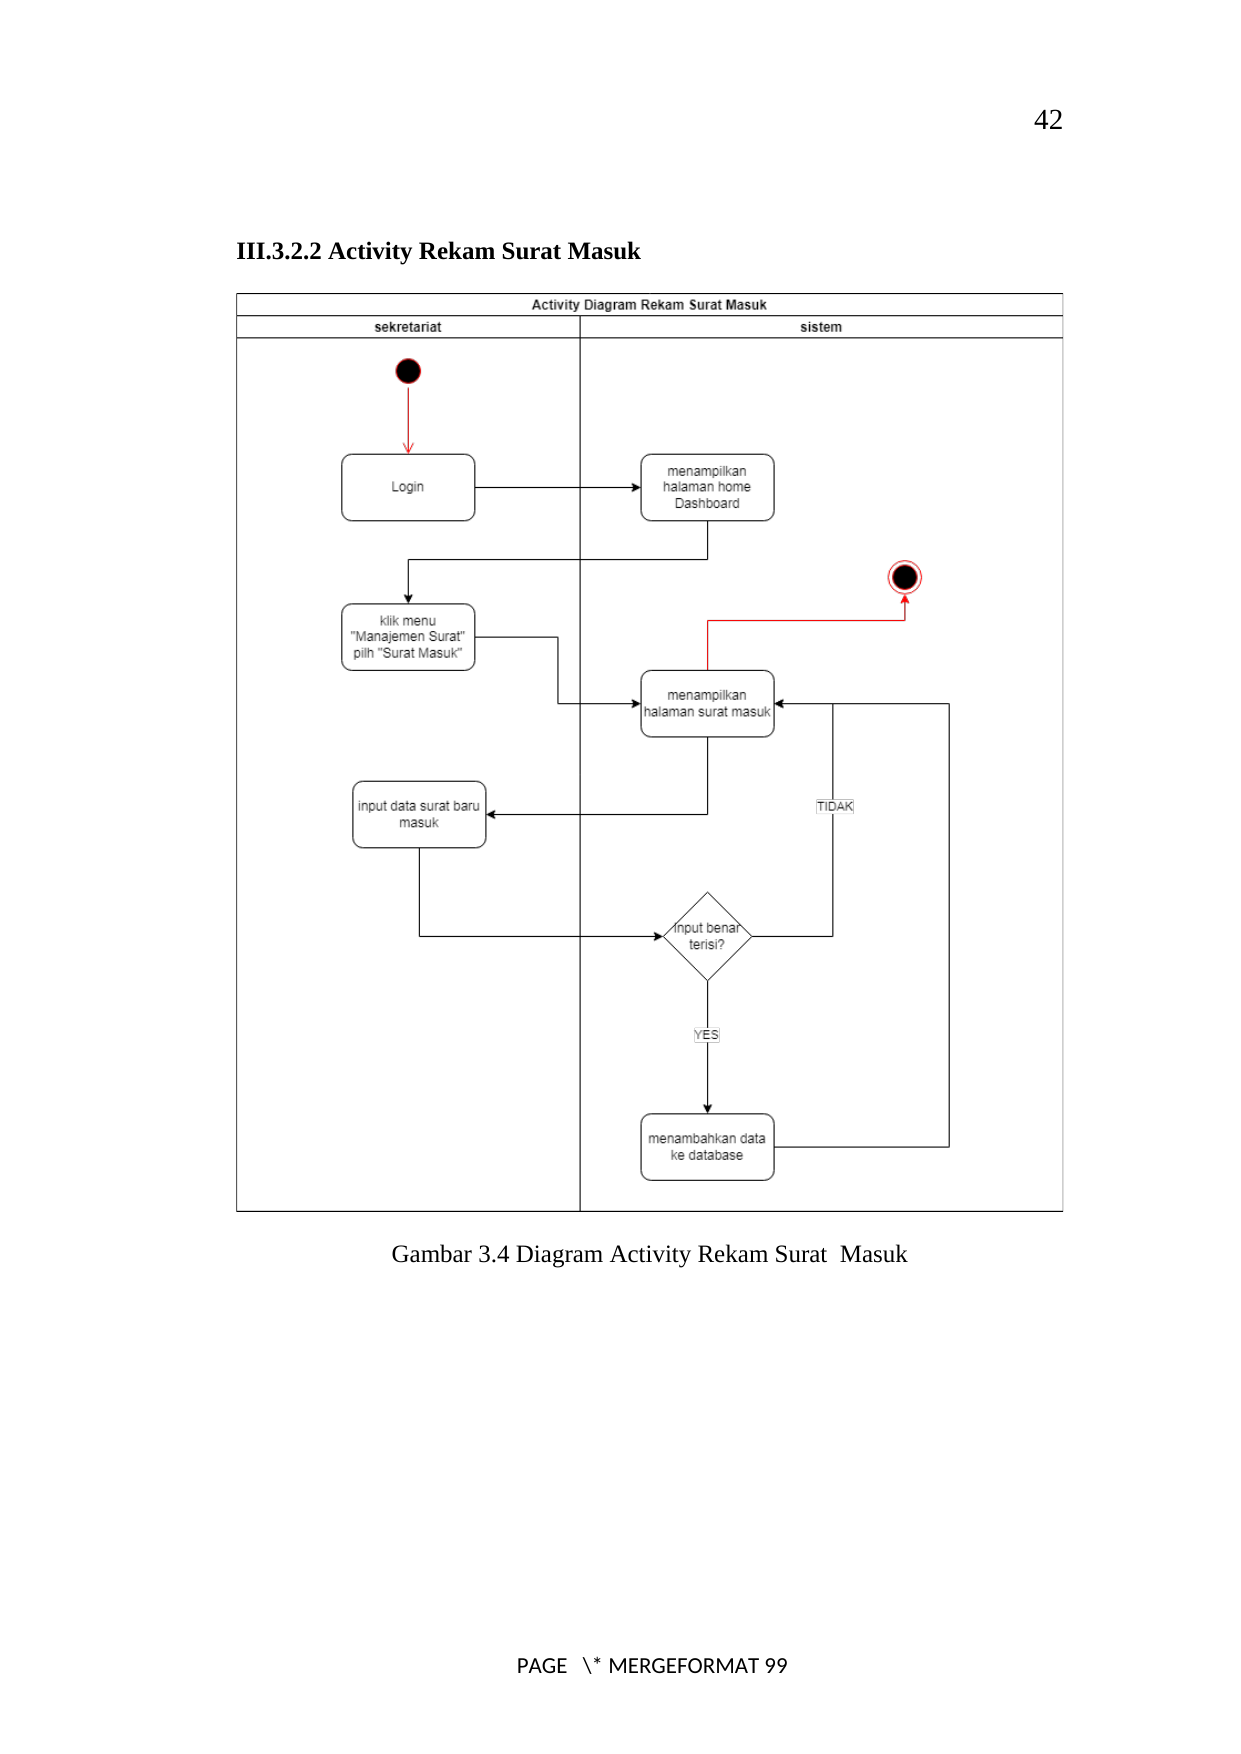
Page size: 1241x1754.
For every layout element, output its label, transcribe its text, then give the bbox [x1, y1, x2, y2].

subtitle Activity Rekam Surat Masuk [236, 236, 1063, 265]
picture [236, 293, 1064, 1212]
text Gambar 3.4 Diagram Activity Rekam Surat Masuk [236, 1239, 1063, 1268]
